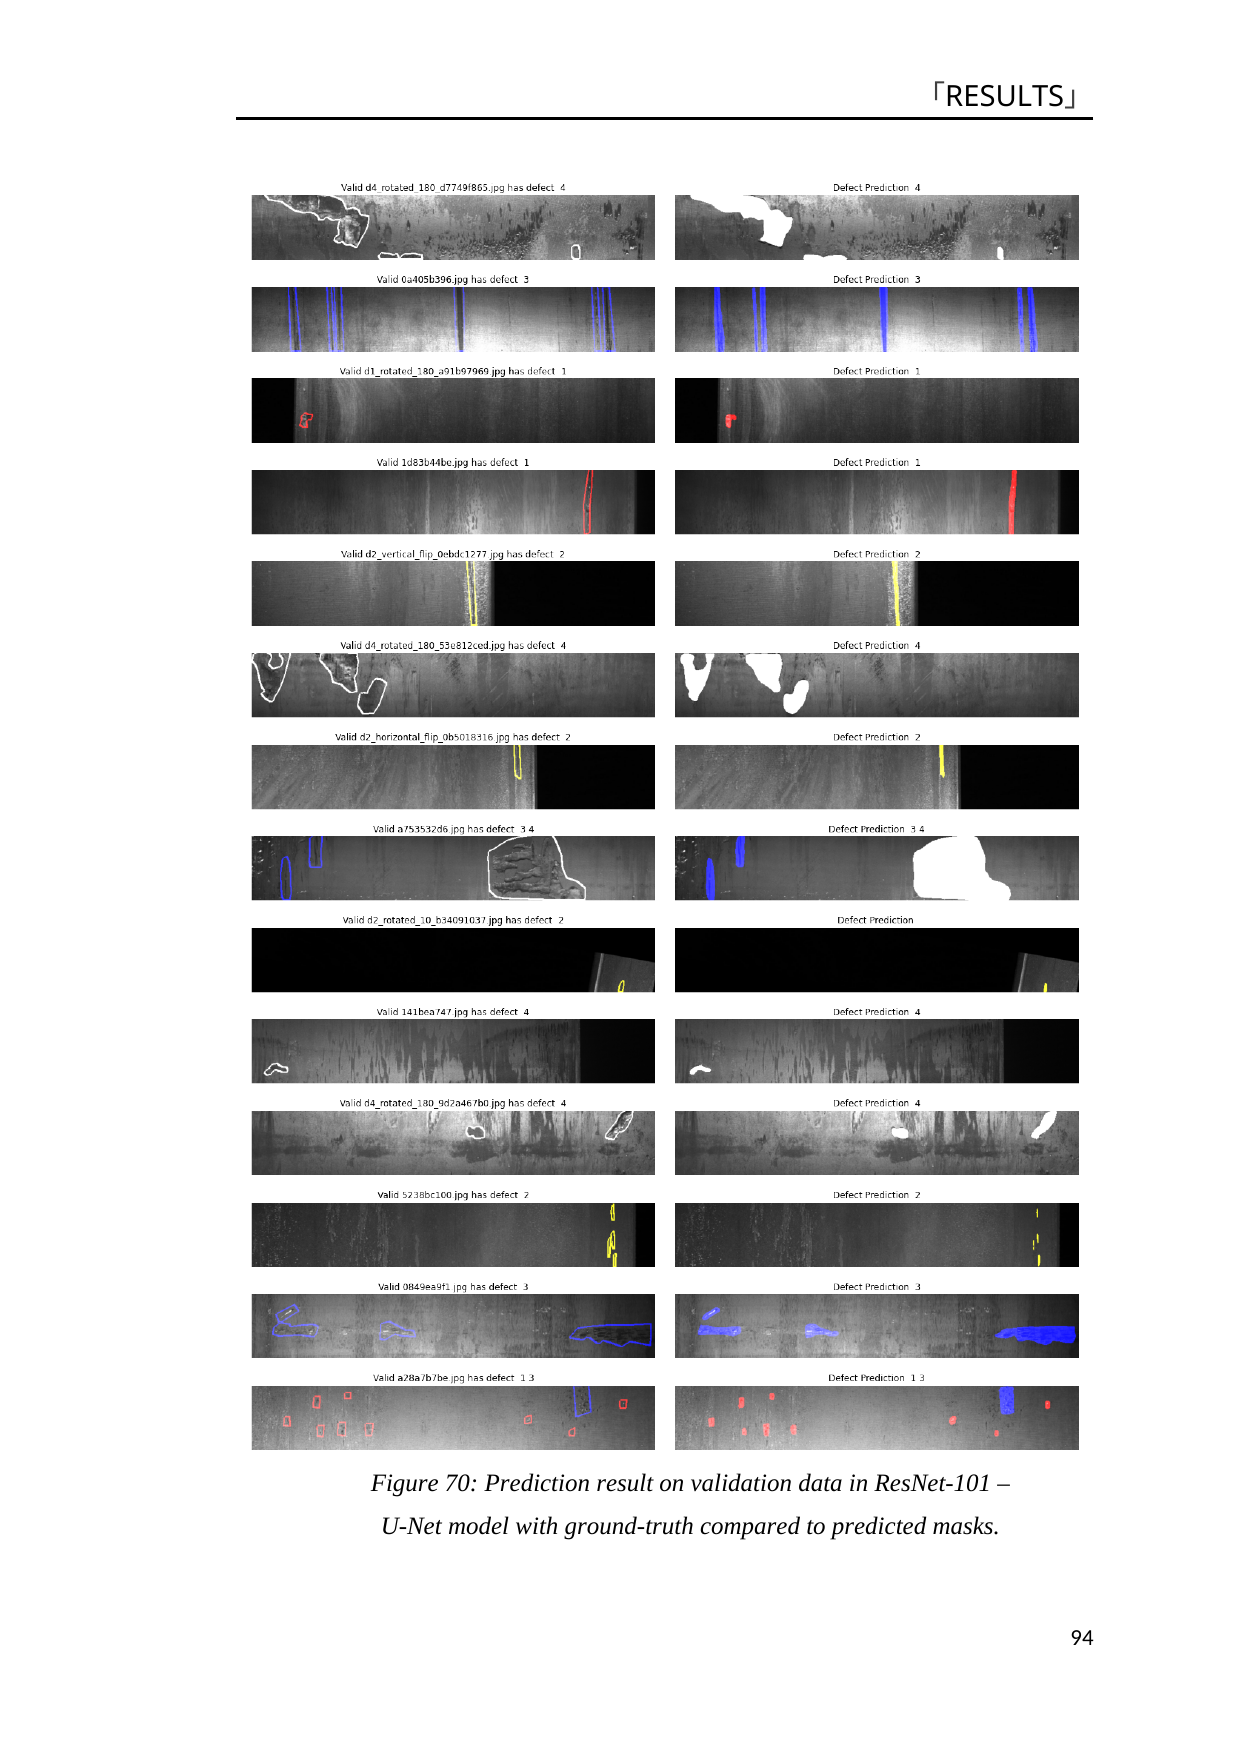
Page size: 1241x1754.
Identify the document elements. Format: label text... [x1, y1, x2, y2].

picture [246, 177, 1083, 1455]
text Figure 70: Prediction result on validation data in ResNet-101 – U-Net model with ground-truth compared to predicted masks. [367, 1468, 1014, 1540]
